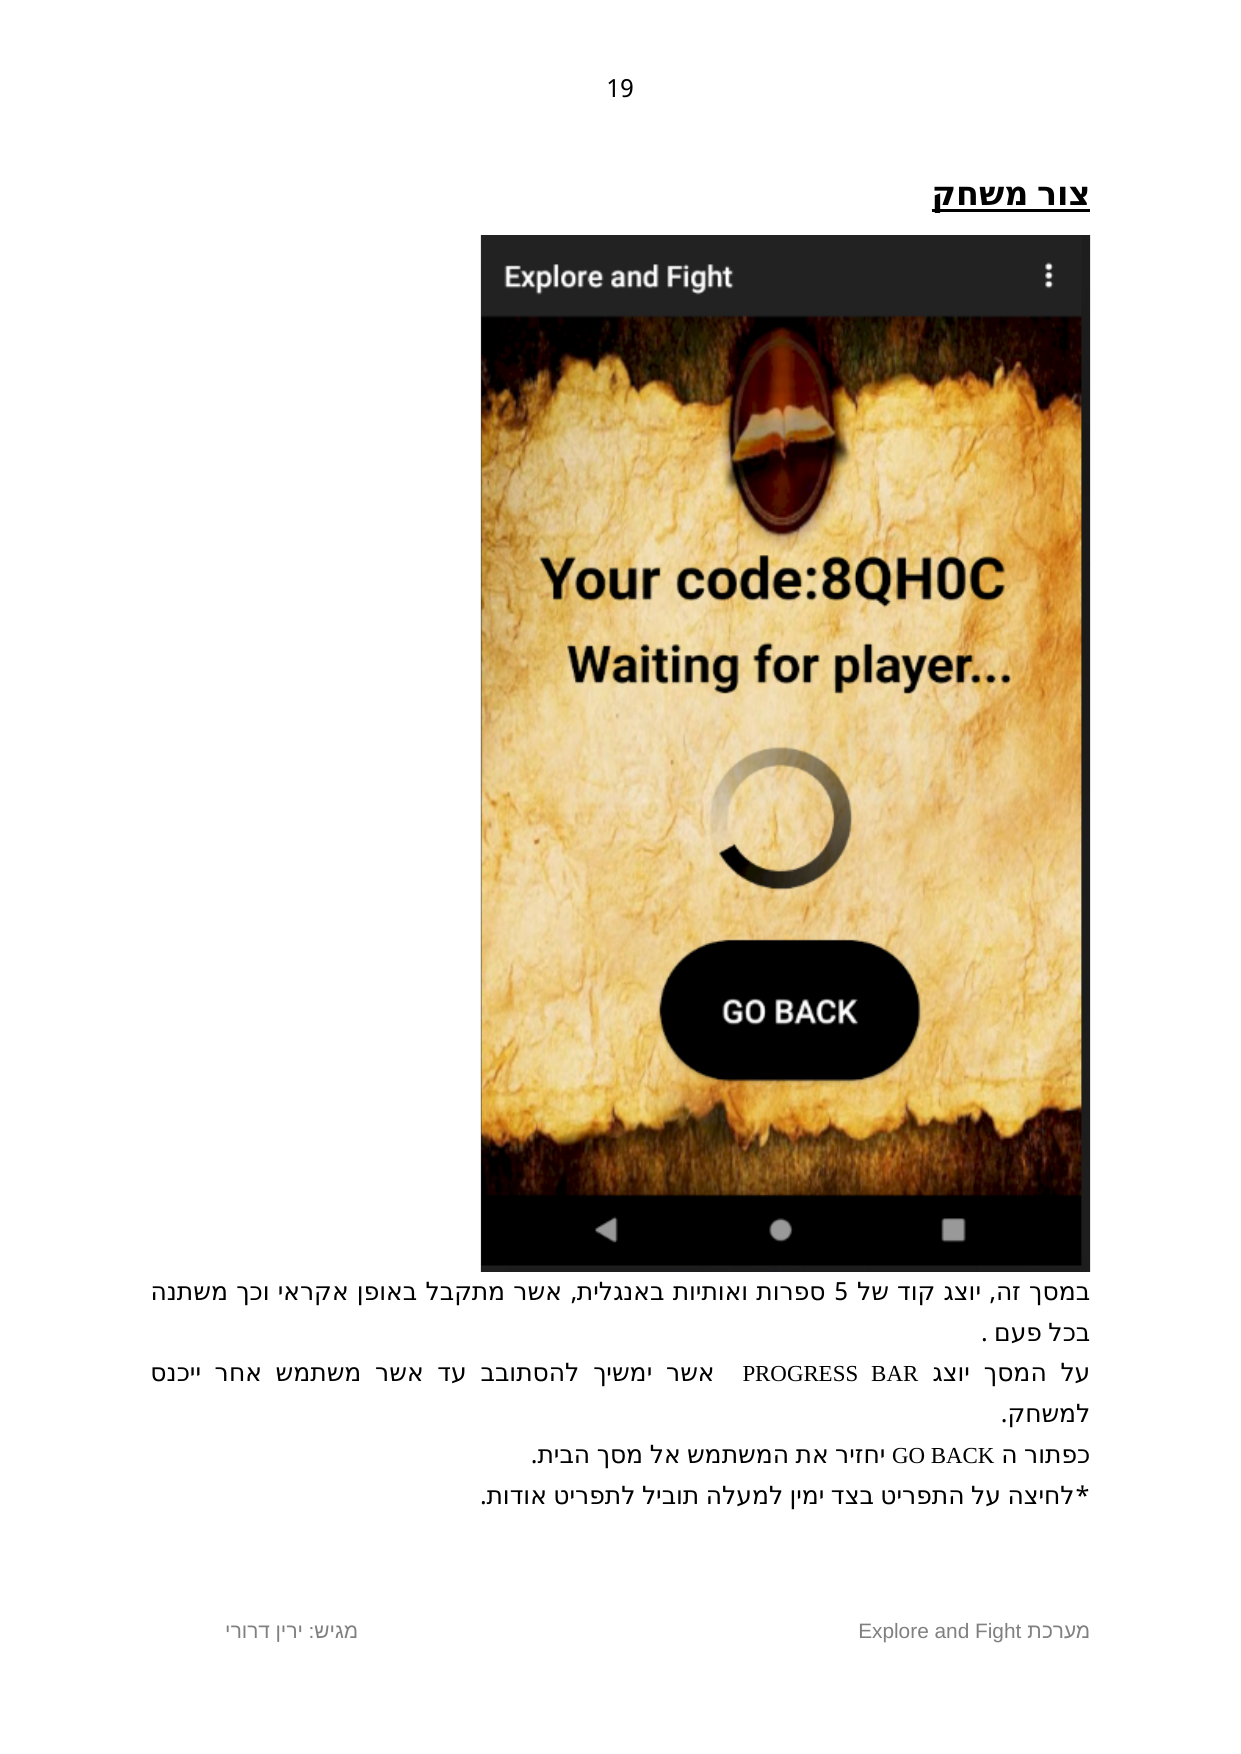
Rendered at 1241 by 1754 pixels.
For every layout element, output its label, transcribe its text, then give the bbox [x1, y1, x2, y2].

picture [480, 235, 1091, 1272]
text במסך זה, יוצג קוד של 5 ספרות ואותיות באנגלית, אשר מתקבל באופן אקראי וכך משתנה בכל פעם . [150, 1278, 1090, 1351]
text על המסך יוצג PROGRESS BAR אשר ימשיך להסתובב עד אשר משתמש אחר ייכנס למשחק. [150, 1359, 1090, 1433]
text *לחיצה על התפריט בצד ימין למעלה תוביל לתפריט אודות. [150, 1482, 1090, 1514]
text כפתור ה GO BACK יחזיר את המשתמש אל מסך הבית. [150, 1441, 1090, 1473]
subtitle צור משחק [150, 175, 1090, 218]
